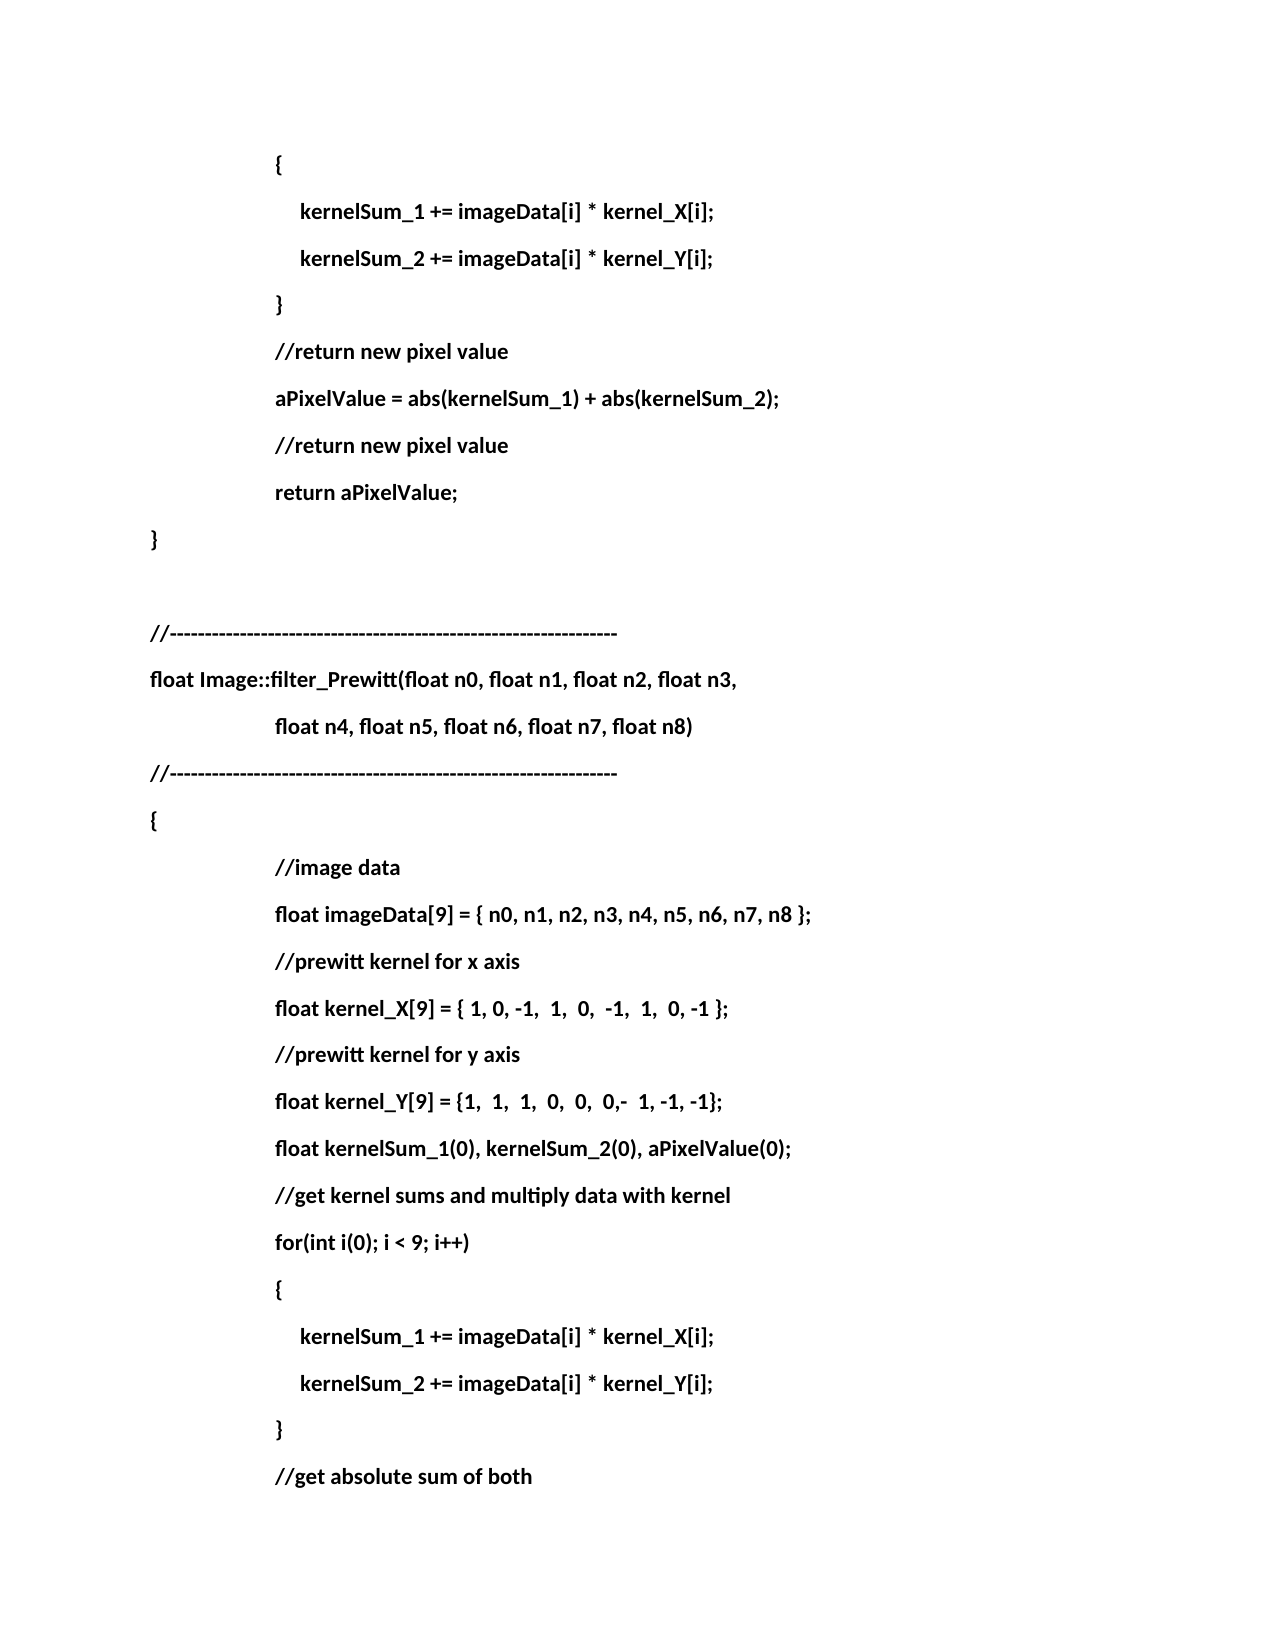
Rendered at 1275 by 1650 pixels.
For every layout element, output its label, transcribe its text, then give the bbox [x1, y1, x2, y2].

text { [150, 1275, 1125, 1303]
text { [150, 150, 1125, 178]
text //---------------------------------------------------------------- [150, 619, 1125, 647]
text //---------------------------------------------------------------- [150, 759, 1125, 787]
text kernelSum_2 += imageData[i] * kernel_Y[i]; [150, 244, 1125, 272]
text { [150, 806, 1125, 834]
text //return new pixel value [150, 337, 1125, 366]
text float imageData[9] = { n0, n1, n2, n3, n4, n5, n6, n7, n8 }; [150, 900, 1125, 928]
text //prewitt kernel for y axis [150, 1041, 1125, 1069]
text //image data [150, 853, 1125, 881]
text return aPixelValue; [150, 478, 1125, 506]
text //prewitt kernel for x axis [150, 947, 1125, 975]
text } [150, 291, 1125, 319]
text float Image::filter_Prewitt(float n0, float n1, float n2, float n3, [150, 666, 1125, 694]
text //get absolute sum of both [150, 1462, 1125, 1491]
text kernelSum_1 += imageData[i] * kernel_X[i]; [150, 197, 1125, 225]
text } [150, 525, 1125, 553]
text float n4, float n5, float n6, float n7, float n8) [150, 712, 1125, 741]
text } [150, 1416, 1125, 1444]
text float kernel_X[9] = { 1, 0, -1, 1, 0, -1, 1, 0, -1 }; [150, 994, 1125, 1022]
text //get kernel sums and multiply data with kernel [150, 1181, 1125, 1209]
text aPixelValue = abs(kernelSum_1) + abs(kernelSum_2); [150, 384, 1125, 412]
text float kernelSum_1(0), kernelSum_2(0), aPixelValue(0); [150, 1134, 1125, 1162]
text //return new pixel value [150, 431, 1125, 459]
text kernelSum_1 += imageData[i] * kernel_X[i]; [150, 1322, 1125, 1350]
text float kernel_Y[9] = {1, 1, 1, 0, 0, 0,- 1, -1, -1}; [150, 1087, 1125, 1116]
text kernelSum_2 += imageData[i] * kernel_Y[i]; [150, 1369, 1125, 1397]
text for(int i(0); i < 9; i++) [150, 1228, 1125, 1256]
